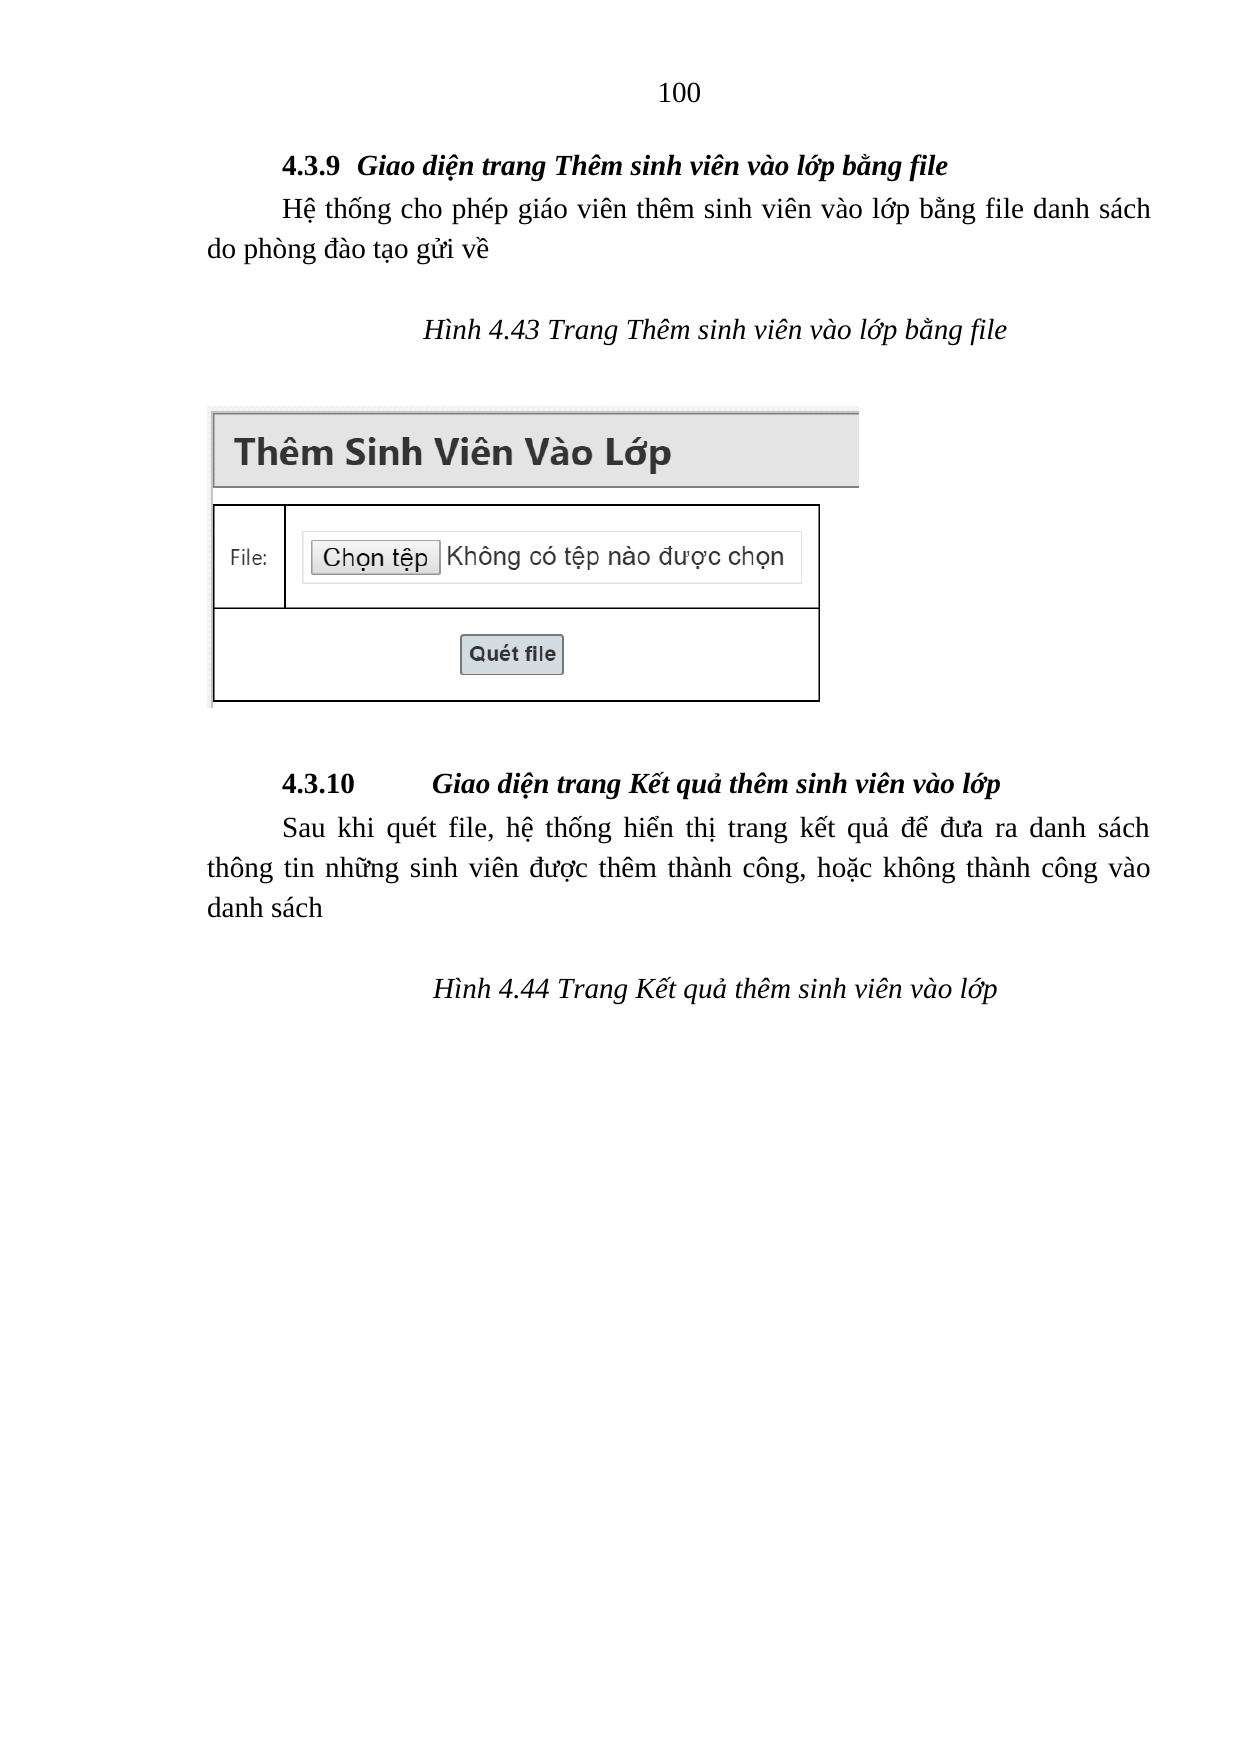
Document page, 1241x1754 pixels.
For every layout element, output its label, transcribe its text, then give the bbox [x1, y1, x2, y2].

subtitle Giao diện trang Thêm sinh viên vào lớp bằng file [282, 148, 1152, 181]
text Hệ thống cho phép giáo viên thêm sinh viên vào lớp bằng file danh sách do phòng đào tạo gửi về [207, 191, 1152, 265]
text Sau khi quét file, hệ thống hiển thị trang kết quả để đưa ra danh sách thông tin những sinh viên được thêm thành công, hoặc không thành công vào danh sách [207, 810, 1152, 924]
picture [206, 406, 859, 708]
subtitle Giao diện trang Kết quả thêm sinh viên vào lớp [282, 767, 1152, 800]
